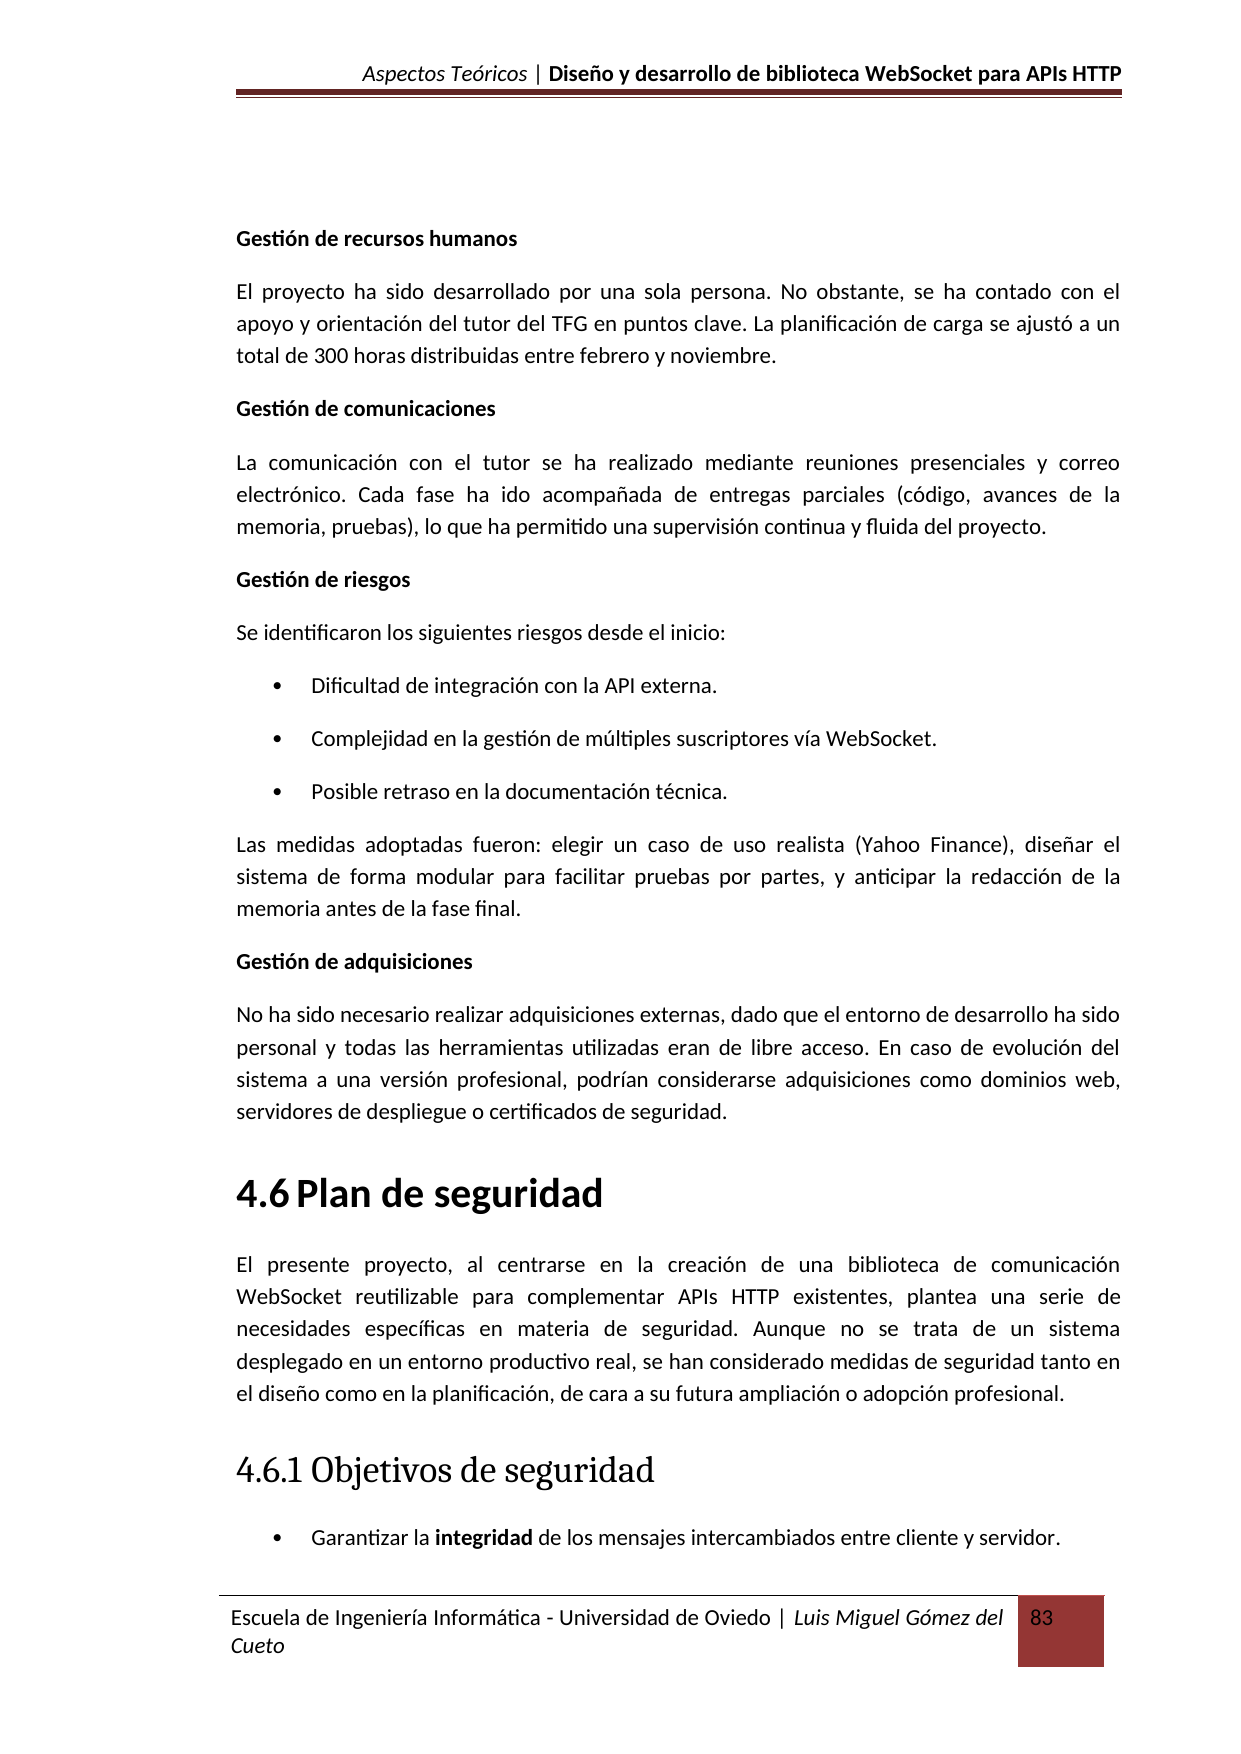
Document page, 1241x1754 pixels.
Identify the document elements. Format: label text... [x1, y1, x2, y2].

subtitle Plan de seguridad [236, 1167, 1122, 1218]
text No ha sido necesario realizar adquisiciones externas, dado que el entorno de desarrollo ha sido personal y todas las herramientas utilizadas eran de libre acceso. En caso de evolución del sistema a una versión profesional, podrían considerarse adquisiciones como dominios web, servidores de despliegue o certificados de seguridad. [236, 1001, 1122, 1125]
text Las medidas adoptadas fueron: elegir un caso de uso realista (Yahoo Finance), diseñar el sistema de forma modular para facilitar pruebas por partes, y anticipar la redacción de la memoria antes de la fase final. [236, 830, 1122, 922]
text La comunicación con el tutor se ha realizado mediante reuniones presenciales y correo electrónico. Cada fase ha ido acompañada de entregas parciales (código, avances de la memoria, pruebas), lo que ha permitido una supervisión continua y fluida del proyecto. [236, 448, 1122, 540]
list Posible retraso en la documentación técnica. [274, 777, 1122, 805]
list Complejidad en la gestión de múltiples suscriptores vía WebSocket. [274, 724, 1122, 752]
text Gestión de comunicaciones [236, 394, 1122, 423]
subtitle Objetivos de seguridad [236, 1449, 1122, 1492]
text El proyecto ha sido desarrollado por una sola persona. No obstante, se ha contado con el apoyo y orientación del tutor del TFG en puntos clave. La planificación de carga se ajustó a un total de 300 horas distribuidas entre febrero y noviembre. [236, 277, 1122, 369]
text El presente proyecto, al centrarse en la creación de una biblioteca de comunicación WebSocket reutilizable para complementar APIs HTTP existentes, plantea una serie de necesidades específicas en materia de seguridad. Aunque no se trata de un sistema desplegado en un entorno productivo real, se han considerado medidas de seguridad tanto en el diseño como en la planificación, de cara a su futura ampliación o adopción profesional. [236, 1250, 1122, 1407]
text Gestión de adquisiciones [236, 947, 1122, 976]
list Garantizar la integridad de los mensajes intercambiados entre cliente y servidor. [274, 1523, 1122, 1551]
text Gestión de riesgos [236, 565, 1122, 593]
text Gestión de recursos humanos [236, 224, 1122, 252]
text Se identificaron los siguientes riesgos desde el inicio: [236, 618, 1122, 646]
list Dificultad de integración con la API externa. [274, 671, 1122, 699]
